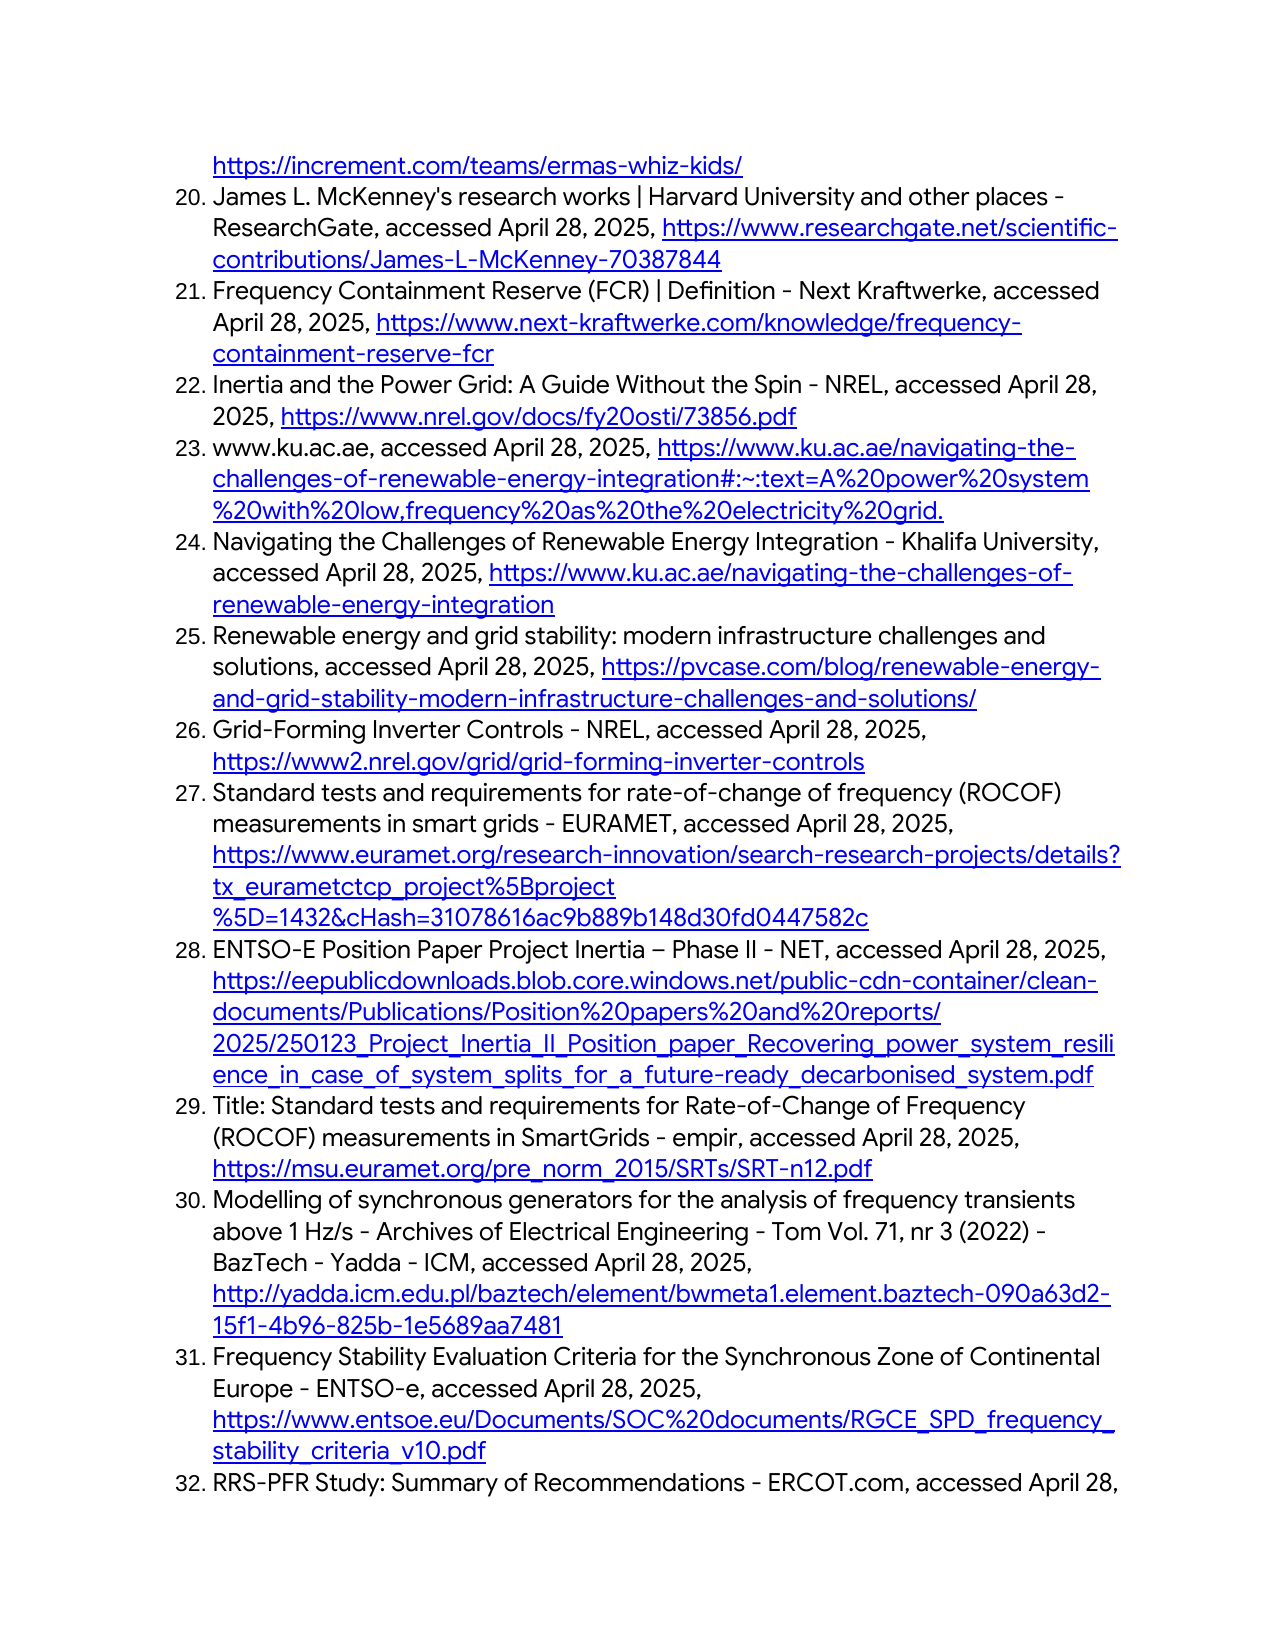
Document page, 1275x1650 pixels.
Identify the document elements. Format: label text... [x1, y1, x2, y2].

list Frequency Containment Reserve (FCR) | Definition - Next Kraftwerke, accessed April 28, 2025, https://www.next-kraftwerke.com/knowledge/frequency-containment-reserve-fcr [175, 275, 1125, 369]
list Frequency Stability Evaluation Criteria for the Synchronous Zone of Continental Europe - ENTSO-e, accessed April 28, 2025, https://www.entsoe.eu/Documents/SOC%20documents/RGCE_SPD_frequency_stability_criteria_v10.pdf [175, 1341, 1125, 1467]
list James L. McKenney's research works | Harvard University and other places - ResearchGate, accessed April 28, 2025, https://www.researchgate.net/scientific-contributions/James-L-McKenney-70387844 [175, 181, 1125, 275]
list www.ku.ac.ae, accessed April 28, 2025, https://www.ku.ac.ae/navigating-the-challenges-of-renewable-energy-integration#:~:text=A%20power%20system%20with%20low,frequency%20as%20the%20electricity%20grid. [175, 432, 1125, 526]
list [175, 150, 1125, 181]
list ENTSO-E Position Paper Project Inertia – Phase II - NET, accessed April 28, 2025, https://eepublicdownloads.blob.core.windows.net/public-cdn-container/clean-documents/Publications/Position%20papers%20and%20reports/2025/250123_Project_Inertia_II_Position_paper_Recovering_power_system_resilience_in_case_of_system_splits_for_a_future-ready_decarbonised_system.pdf [175, 934, 1125, 1091]
list Inertia and the Power Grid: A Guide Without the Spin - NREL, accessed April 28, 2025, https://www.nrel.gov/docs/fy20osti/73856.pdf [175, 369, 1125, 432]
list Modelling of synchronous generators for the analysis of frequency transients above 1 Hz/s - Archives of Electrical Engineering - Tom Vol. 71, nr 3 (2022) - BazTech - Yadda - ICM, accessed April 28, 2025, http://yadda.icm.edu.pl/baztech/element/bwmeta1.element.baztech-090a63d2-15f1-4b96-825b-1e5689aa7481 [175, 1185, 1125, 1341]
list Standard tests and requirements for rate-of-change of frequency (ROCOF) measurements in smart grids - EURAMET, accessed April 28, 2025, https://www.euramet.org/research-innovation/search-research-projects/details?tx_eurametctcp_project%5Bproject%5D=1432&cHash=31078616ac9b889b148d30fd0447582c [175, 777, 1125, 934]
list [175, 1467, 1125, 1498]
list Navigating the Challenges of Renewable Energy Integration - Khalifa University, accessed April 28, 2025, https://www.ku.ac.ae/navigating-the-challenges-of-renewable-energy-integration [175, 526, 1125, 620]
list Renewable energy and grid stability: modern infrastructure challenges and solutions, accessed April 28, 2025, https://pvcase.com/blog/renewable-energy-and-grid-stability-modern-infrastructure-challenges-and-solutions/ [175, 620, 1125, 714]
list Grid-Forming Inverter Controls - NREL, accessed April 28, 2025, https://www2.nrel.gov/grid/grid-forming-inverter-controls [175, 714, 1125, 777]
list Title: Standard tests and requirements for Rate-of-Change of Frequency (ROCOF) measurements in SmartGrids - empir, accessed April 28, 2025, https://msu.euramet.org/pre_norm_2015/SRTs/SRT-n12.pdf [175, 1091, 1125, 1185]
